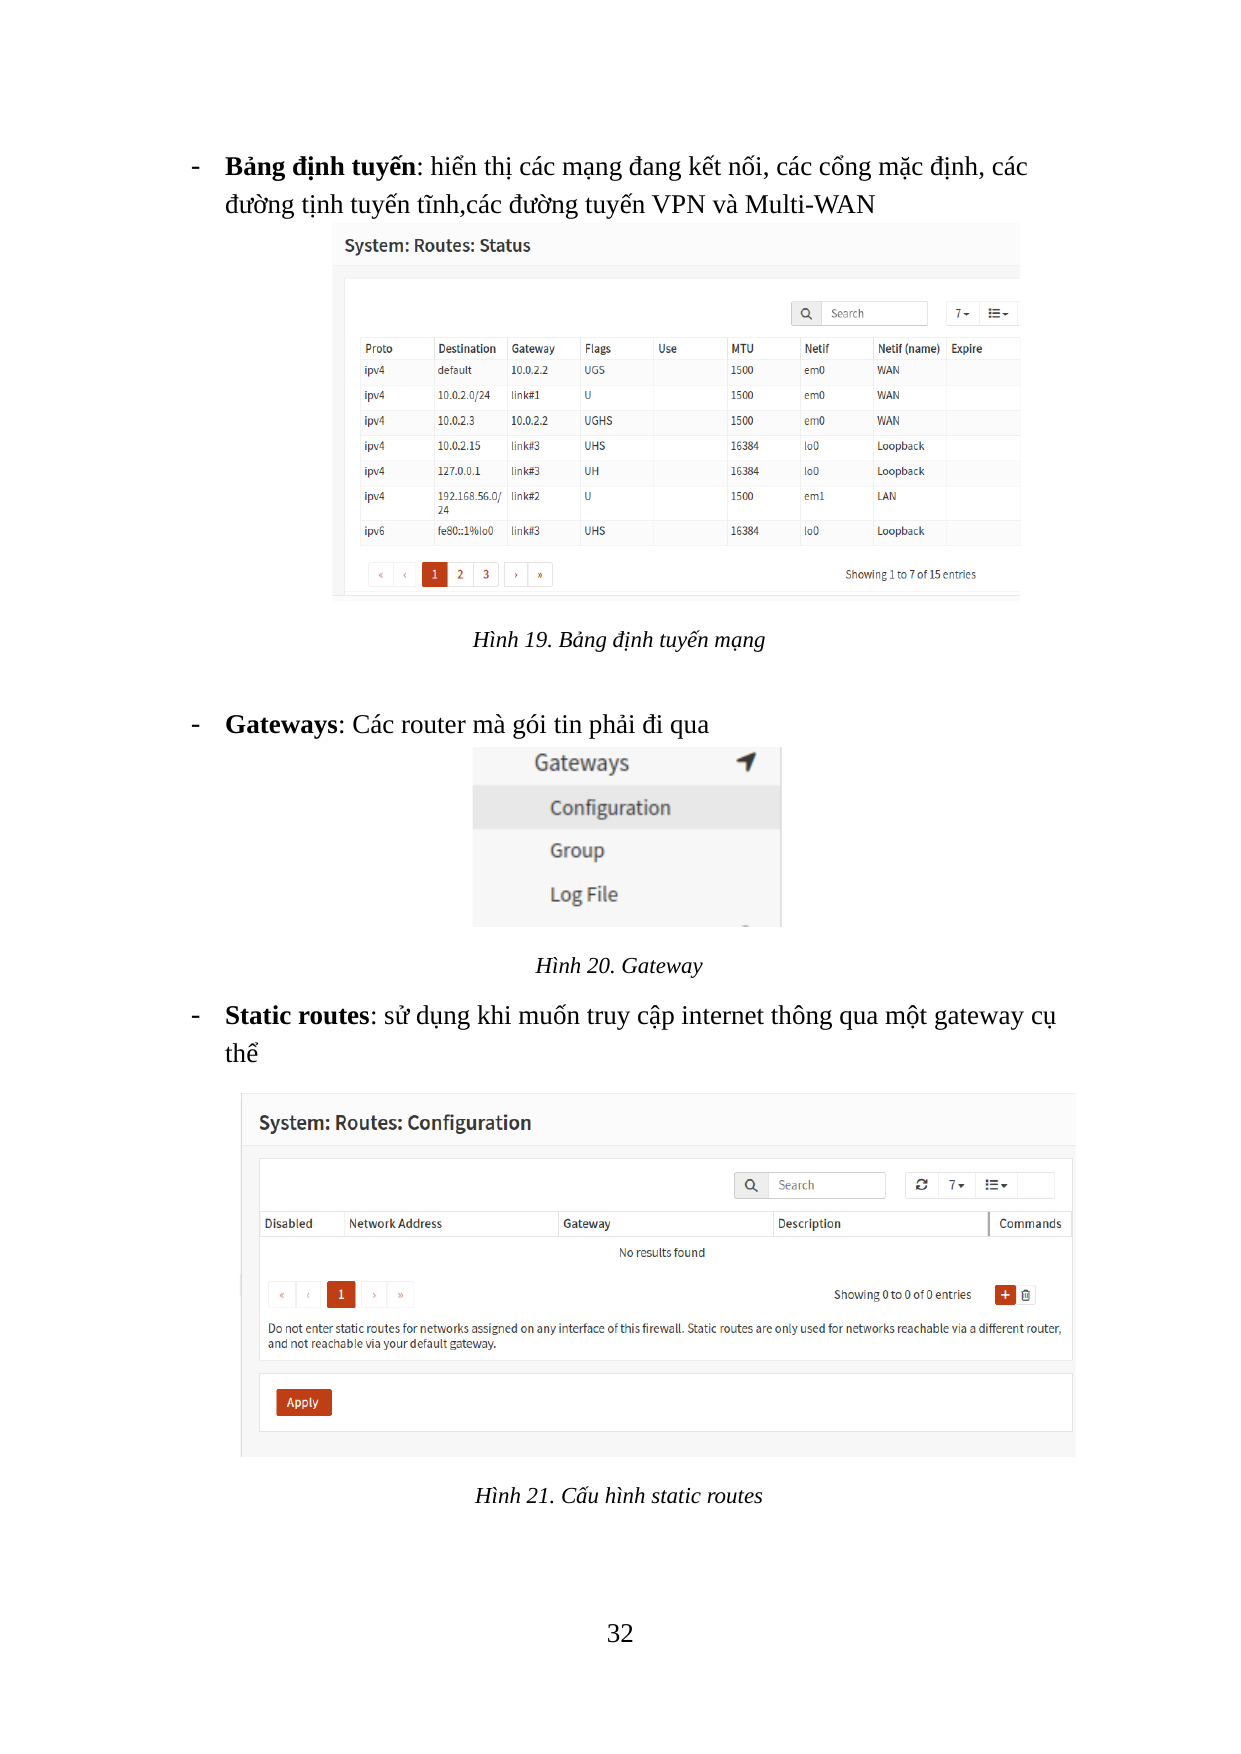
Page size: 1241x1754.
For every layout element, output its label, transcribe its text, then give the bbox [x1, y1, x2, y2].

list Gateways: Các router mà gói tin phải đi qua [187, 709, 1090, 742]
list Bảng định tuyến: hiển thị các mạng đang kết nối, các cổng mặc định, các đường tịnh tuyến tĩnh,các đường tuyến VPN và Multi-WAN [187, 150, 1090, 219]
text Hình 19. Bảng định tuyến mạng [150, 626, 1090, 652]
text Hình 20. Gateway [150, 952, 1090, 978]
picture [332, 223, 1021, 601]
list Static routes: sử dụng khi muốn truy cập internet thông qua một gateway cụ thể [187, 999, 1090, 1068]
text Hình 21. Cấu hình static routes [150, 1482, 1090, 1509]
picture [472, 747, 782, 927]
picture [239, 1093, 1076, 1457]
